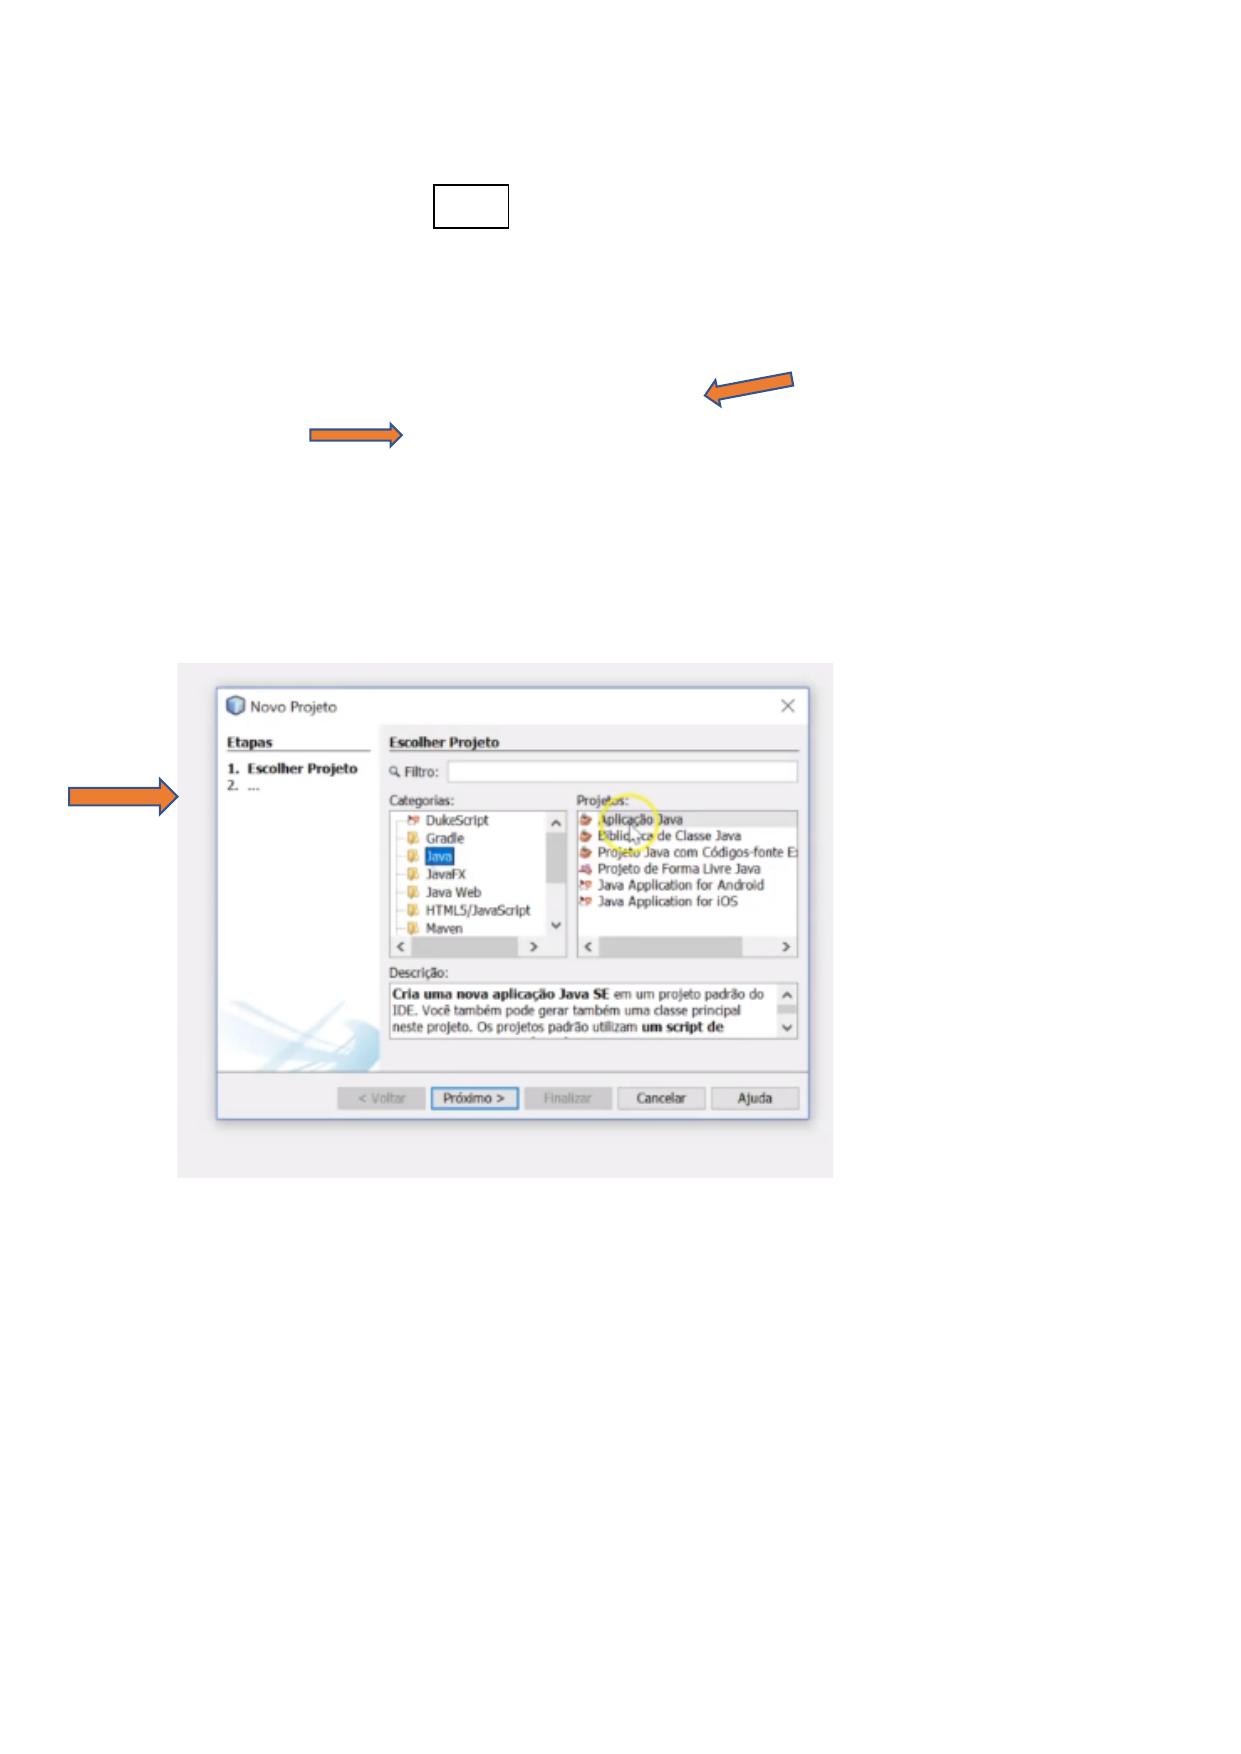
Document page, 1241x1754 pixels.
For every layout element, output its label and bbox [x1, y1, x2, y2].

picture [177, 663, 834, 1178]
